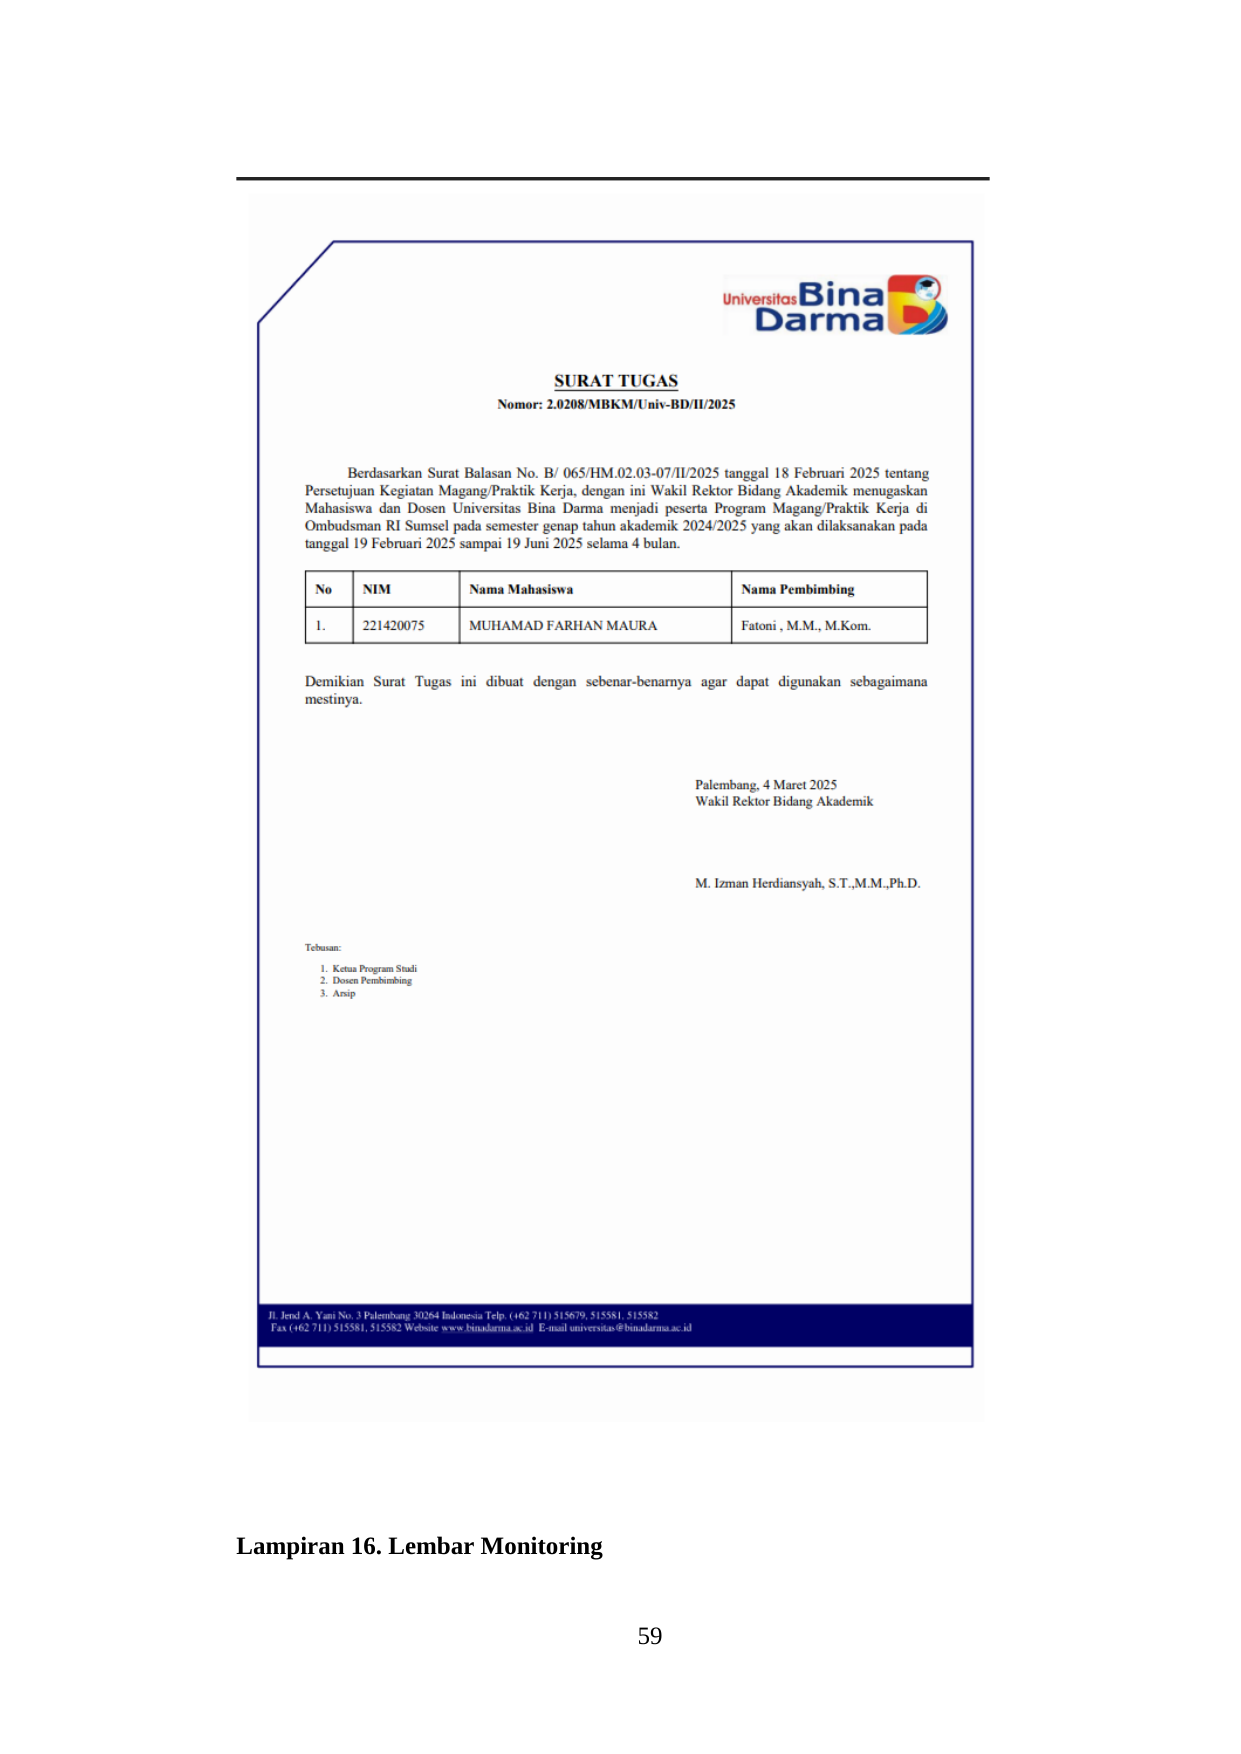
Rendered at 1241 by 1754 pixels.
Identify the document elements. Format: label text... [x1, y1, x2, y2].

text Lampiran 16. Lembar Monitoring [236, 1531, 1152, 1560]
picture [236, 177, 990, 1431]
